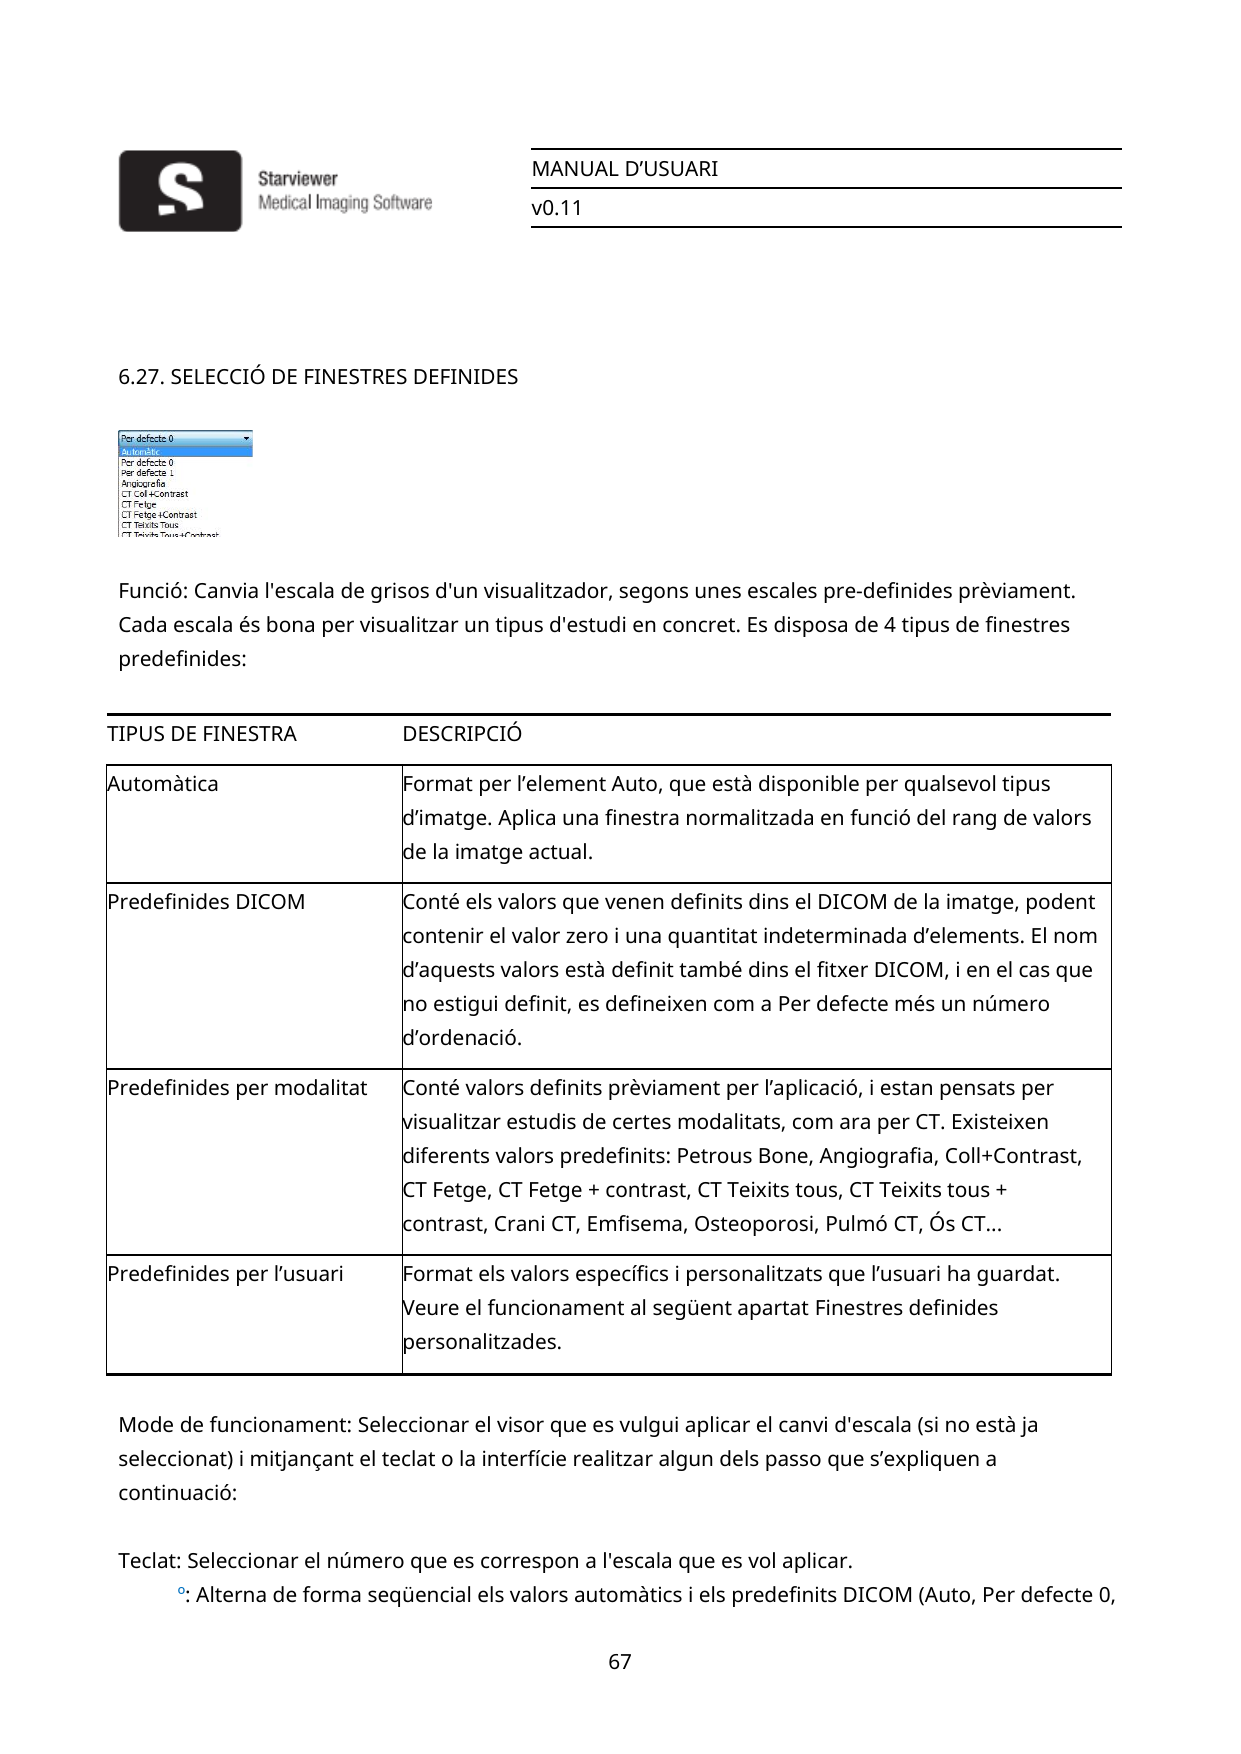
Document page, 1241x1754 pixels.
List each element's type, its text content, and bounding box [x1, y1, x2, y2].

subtitle Selecció de finestres definides [118, 362, 1122, 391]
table_header TIPUS DE FINESTRA [107, 716, 402, 764]
table_cell Format els valors específics i personalitzats que l’usuari ha guardat. Veure el funcionament al següent apartat Finestres definides personalitzades. [403, 1256, 1111, 1372]
table_cell Conté els valors que venen definits dins el DICOM de la imatge, podent contenir el valor zero i una quantitat indeterminada d’elements. El nom d’aquests valors està definit també dins el fitxer DICOM, i en el cas que no estigui definit, es defineixen com a Per defecte més un número d’ordenació. [403, 884, 1111, 1068]
table_cell Predefinides per modalitat [107, 1070, 402, 1254]
picture [118, 430, 253, 537]
table_cell Format per l’element Auto, que està disponible per qualsevol tipus d’imatge. Aplica una finestra normalitzada en funció del rang de valors de la imatge actual. [403, 766, 1111, 882]
table_header DESCRIPCIÓ [402, 716, 1111, 764]
table_cell Predefinides DICOM [107, 884, 402, 1068]
table_cell Automàtica [107, 766, 402, 882]
table_cell Predefinides per l’usuari [107, 1256, 402, 1372]
table_cell Conté valors definits prèviament per l’aplicació, i estan pensats per visualitzar estudis de certes modalitats, com ara per CT. Existeixen diferents valors predefinits: Petrous Bone, Angiografia, Coll+Contrast, CT Fetge, CT Fetge + contrast, CT Teixits tous, CT Teixits tous + contrast, Crani CT, Emfisema, Osteoporosi, Pulmó CT, Ós CT... [403, 1070, 1111, 1254]
text Mode de funcionament: Seleccionar el visor que es vulgui aplicar el canvi d'escala (si no està ja seleccionat) i mitjançant el teclat o la interfície realitzar algun dels passo que s’expliquen a continuació: [118, 1410, 1122, 1506]
text Funció: Canvia l'escala de grisos d'un visualitzador, segons unes escales pre-definides prèviament. Cada escala és bona per visualitzar un tipus d'estudi en concret. Es disposa de 4 tipus de finestres predefinides: [118, 576, 1122, 673]
text Teclat: Seleccionar el número que es correspon a l'escala que es vol aplicar. [118, 1546, 1122, 1574]
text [177, 1580, 1122, 1608]
